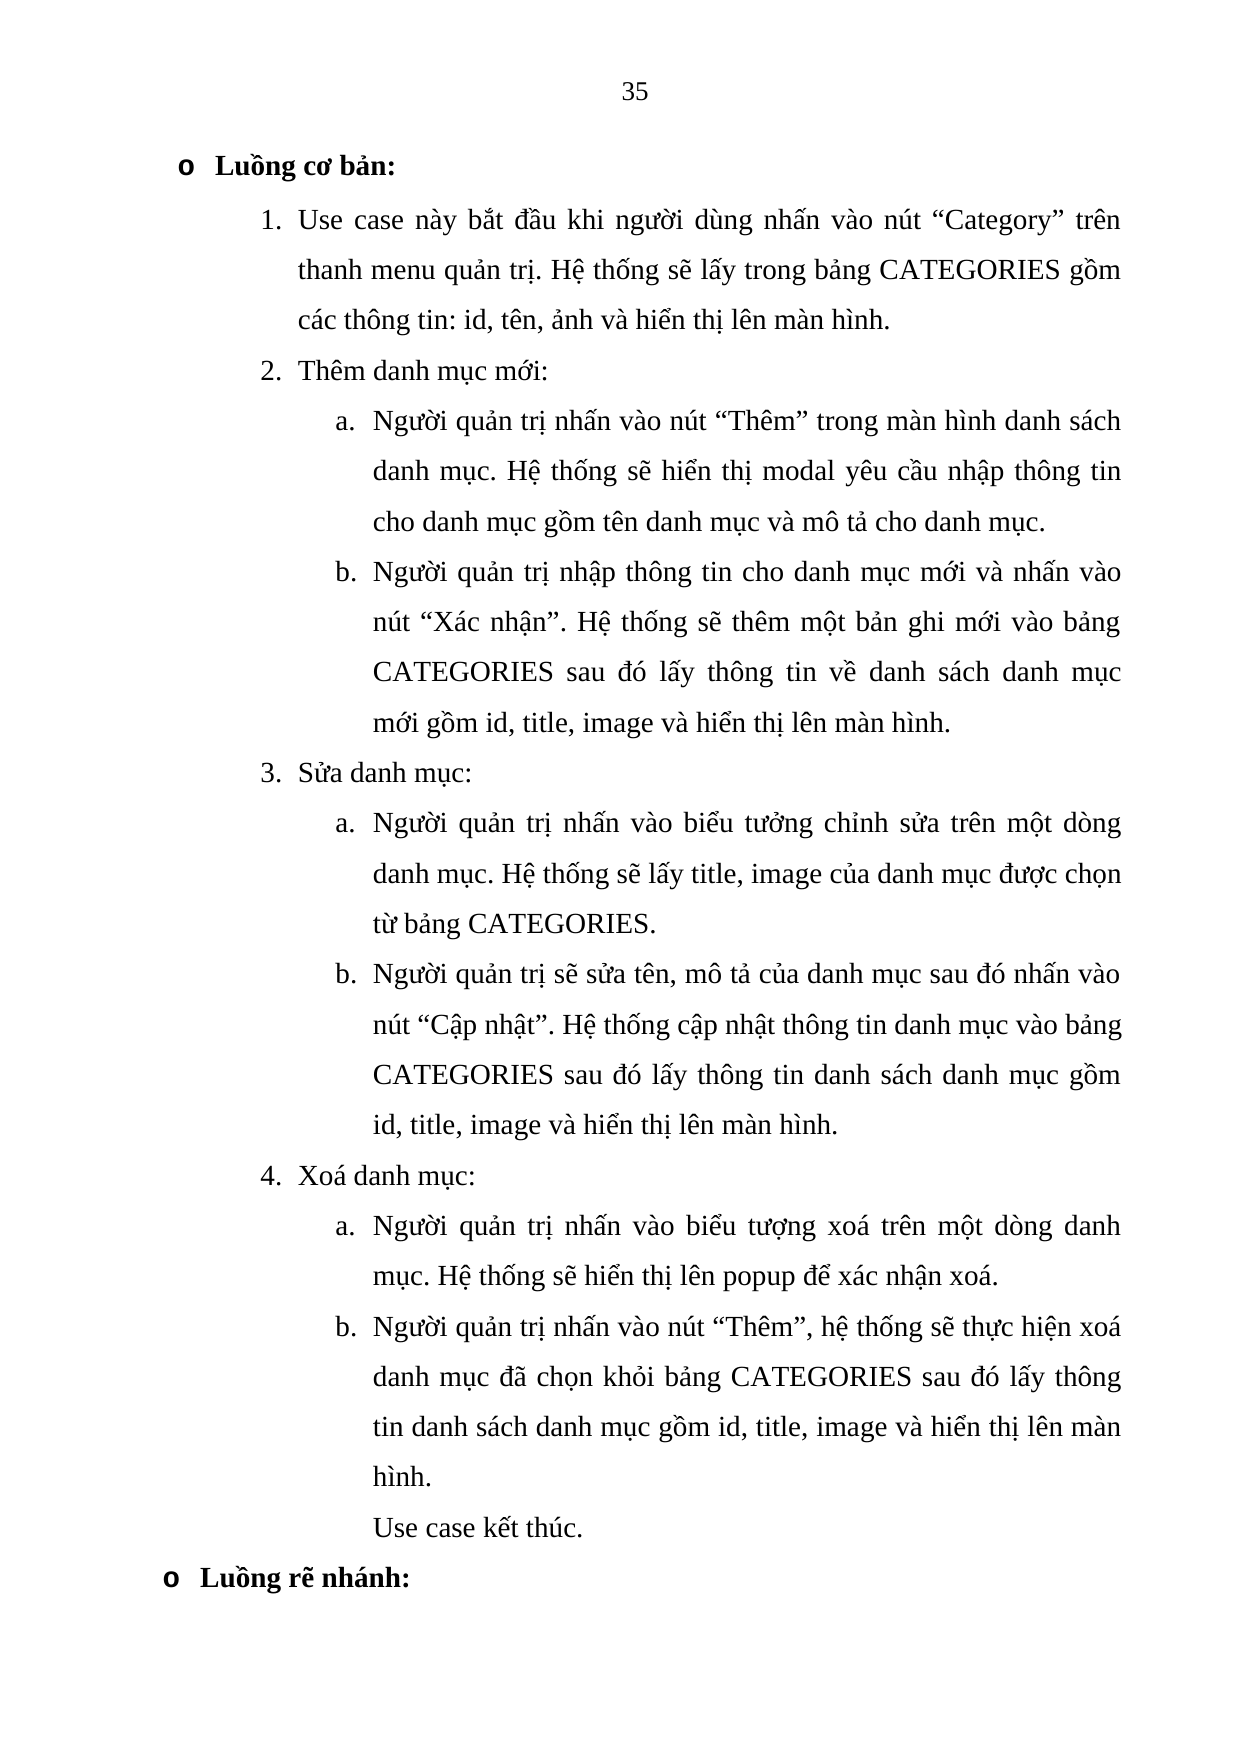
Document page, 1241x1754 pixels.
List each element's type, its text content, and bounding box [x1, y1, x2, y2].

list Sửa danh mục: [260, 755, 1122, 789]
list Người quản trị nhấn vào biểu tưởng chỉnh sửa trên một dòng danh mục. Hệ thống sẽ lấy title, image của danh mục được chọn từ bảng CATEGORIES. [335, 806, 1122, 940]
list Thêm danh mục mới: [260, 353, 1122, 386]
list Xoá danh mục: [260, 1158, 1122, 1191]
list Use case này bắt đầu khi người dùng nhấn vào nút “Category” trên thanh menu quản trị. Hệ thống sẽ lấy trong bảng CATEGORIES gồm các thông tin: id, tên, ảnh và hiển thị lên màn hình. [260, 202, 1122, 336]
list Luồng rẽ nhánh: [162, 1560, 1122, 1596]
list Người quản trị nhấn vào nút “Thêm”, hệ thống sẽ thực hiện xoá danh mục đã chọn khỏi bảng CATEGORIES sau đó lấy thông tin danh sách danh mục gồm id, title, image và hiển thị lên màn hình. [335, 1309, 1122, 1493]
list Người quản trị nhấn vào nút “Thêm” trong màn hình danh sách danh mục. Hệ thống sẽ hiển thị modal yêu cầu nhập thông tin cho danh mục gồm tên danh mục và mô tả cho danh mục. [335, 403, 1122, 537]
list Người quản trị nhập thông tin cho danh mục mới và nhấn vào nút “Xác nhận”. Hệ thống sẽ thêm một bản ghi mới vào bảng CATEGORIES sau đó lấy thông tin về danh sách danh mục mới gồm id, title, image và hiển thị lên màn hình. [335, 554, 1122, 738]
list Use case kết thúc. [373, 1510, 1122, 1543]
list Người quản trị sẽ sửa tên, mô tả của danh mục sau đó nhấn vào nút “Cập nhật”. Hệ thống cập nhật thông tin danh mục vào bảng CATEGORIES sau đó lấy thông tin danh sách danh mục gồm id, title, image và hiển thị lên màn hình. [335, 956, 1122, 1141]
list Luồng cơ bản: [177, 148, 1122, 184]
list Người quản trị nhấn vào biểu tượng xoá trên một dòng danh mục. Hệ thống sẽ hiển thị lên popup để xác nhận xoá. [335, 1208, 1122, 1292]
